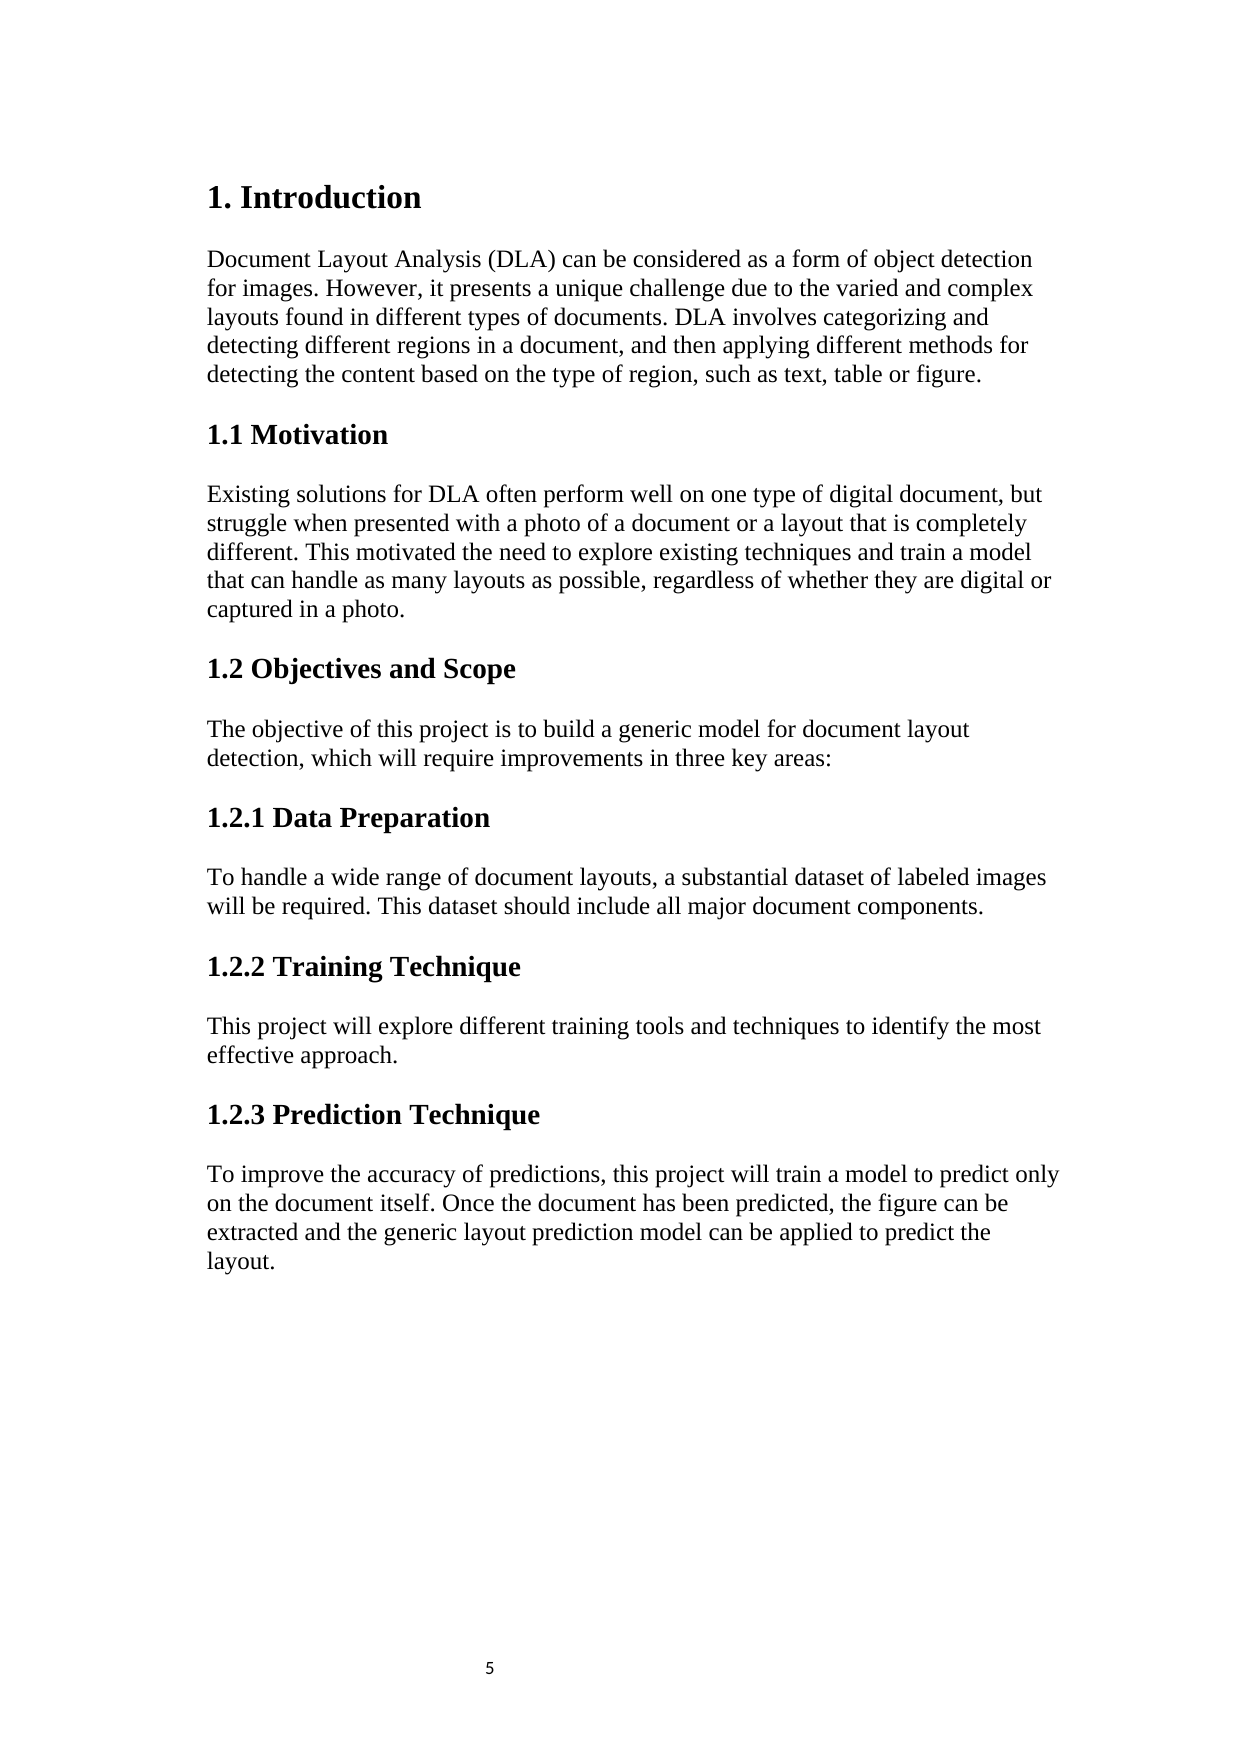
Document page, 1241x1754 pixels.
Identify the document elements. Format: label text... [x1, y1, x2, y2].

list 1.2.2 Training Technique [207, 949, 1063, 982]
list 1.2 Objectives and Scope [207, 652, 1063, 685]
list 1.2.3 Prediction Technique [207, 1097, 1063, 1131]
list This project will explore different training tools and techniques to identify the most effective approach. [207, 1011, 1063, 1068]
list Introduction [207, 177, 1063, 216]
list Document Layout Analysis (DLA) can be considered as a form of object detection for images. However, it presents a unique challenge due to the varied and complex layouts found in different types of documents. DLA involves categorizing and detecting different regions in a document, and then applying different methods for detecting the content based on the type of region, such as text, table or figure. [207, 244, 1063, 388]
list To handle a wide range of document layouts, a substantial dataset of labeled images will be required. This dataset should include all major document components. [207, 862, 1063, 920]
list The objective of this project is to build a generic model for document layout detection, which will require improvements in three key areas: [207, 714, 1063, 771]
list Existing solutions for DLA often perform well on one type of digital document, but struggle when presented with a photo of a document or a layout that is completely different. This motivated the need to explore existing techniques and train a model that can handle as many layouts as possible, regardless of whether they are digital or captured in a photo. [207, 479, 1063, 623]
list 1.1 Motivation [207, 417, 1063, 450]
list To improve the accuracy of predictions, this project will train a model to predict only on the document itself. Once the document has been predicted, the figure can be extracted and the generic layout prediction model can be applied to predict the layout. [207, 1159, 1063, 1274]
list 1.2.1 Data Preparation [207, 800, 1063, 834]
